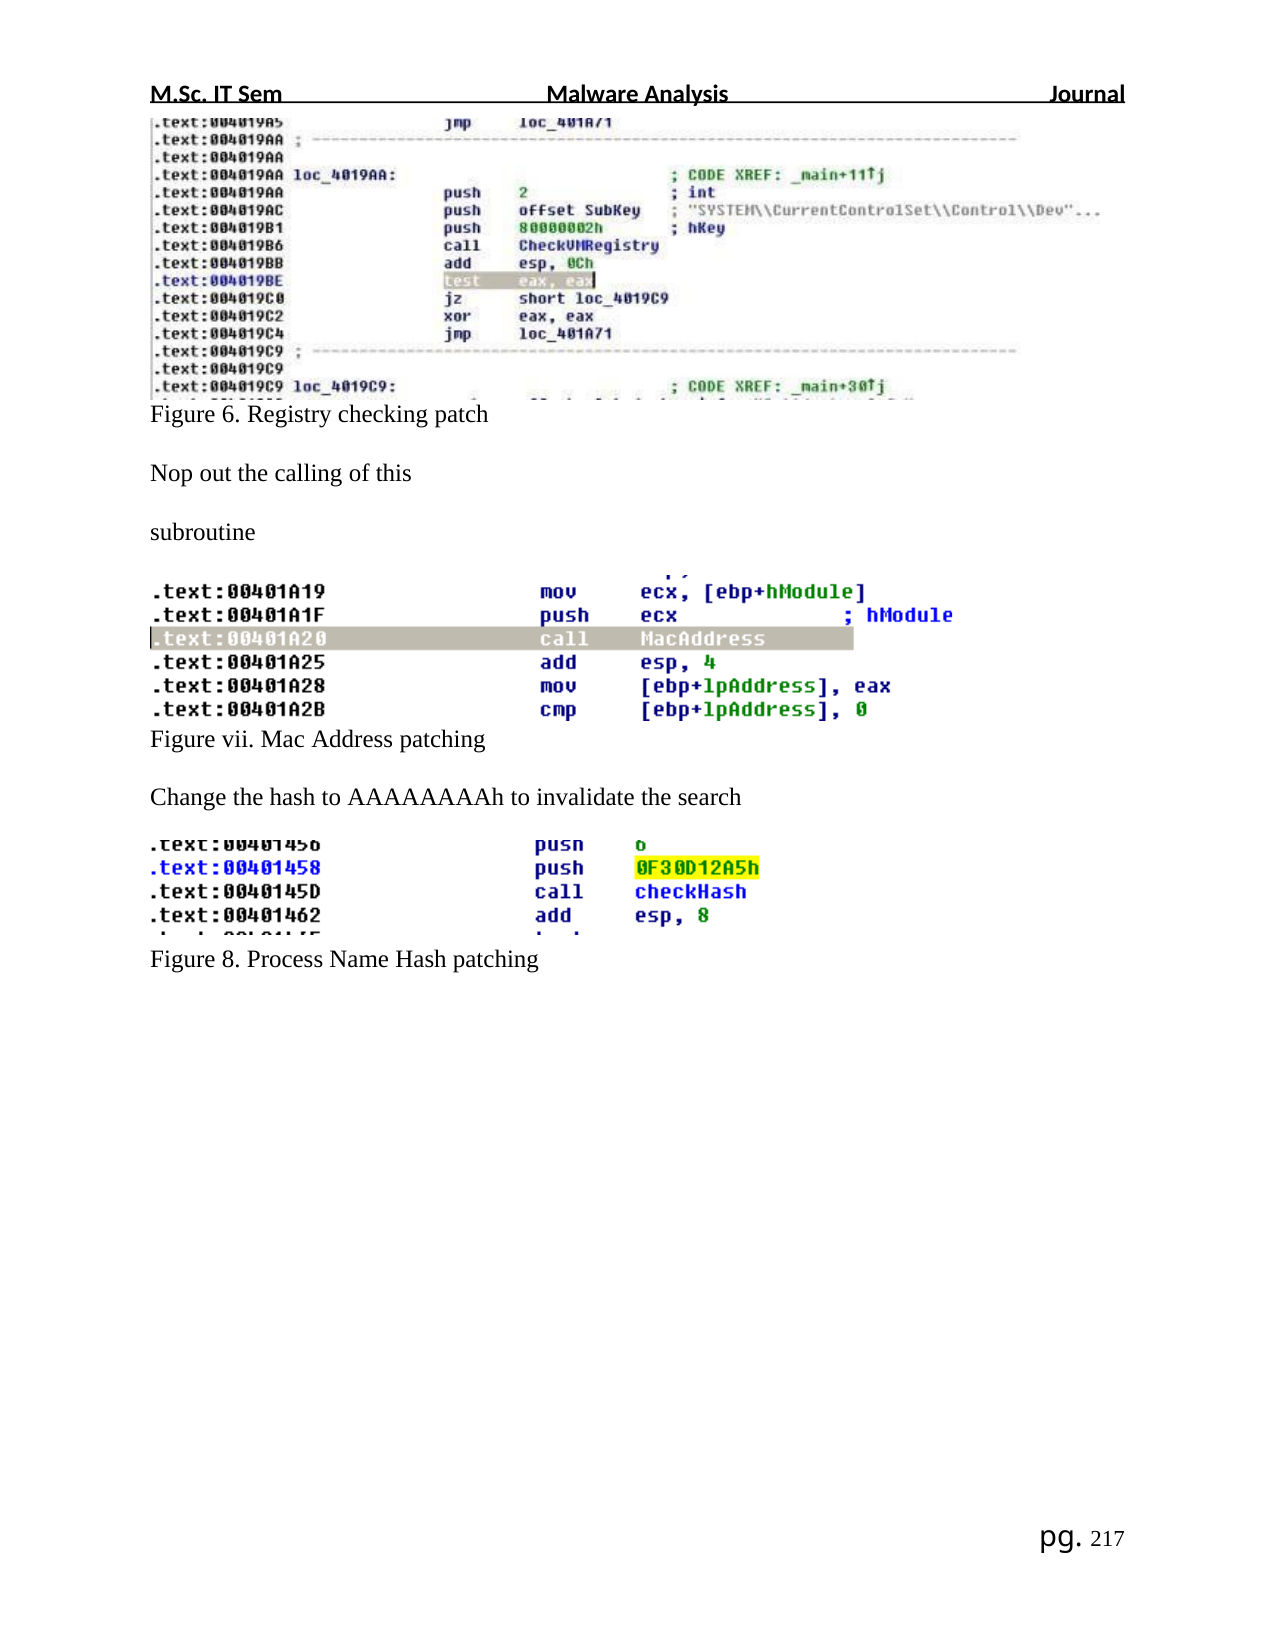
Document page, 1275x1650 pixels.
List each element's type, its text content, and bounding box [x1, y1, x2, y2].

picture [150, 575, 953, 721]
text Figure vii. Mac Address patching [150, 724, 1237, 753]
picture [151, 840, 760, 935]
picture [150, 118, 1100, 400]
text Change the hash to AAAAAAAAh to invalidate the search [150, 782, 1237, 811]
text Figure 6. Registry checking patch Nop out the calling of this subroutine [150, 400, 520, 546]
